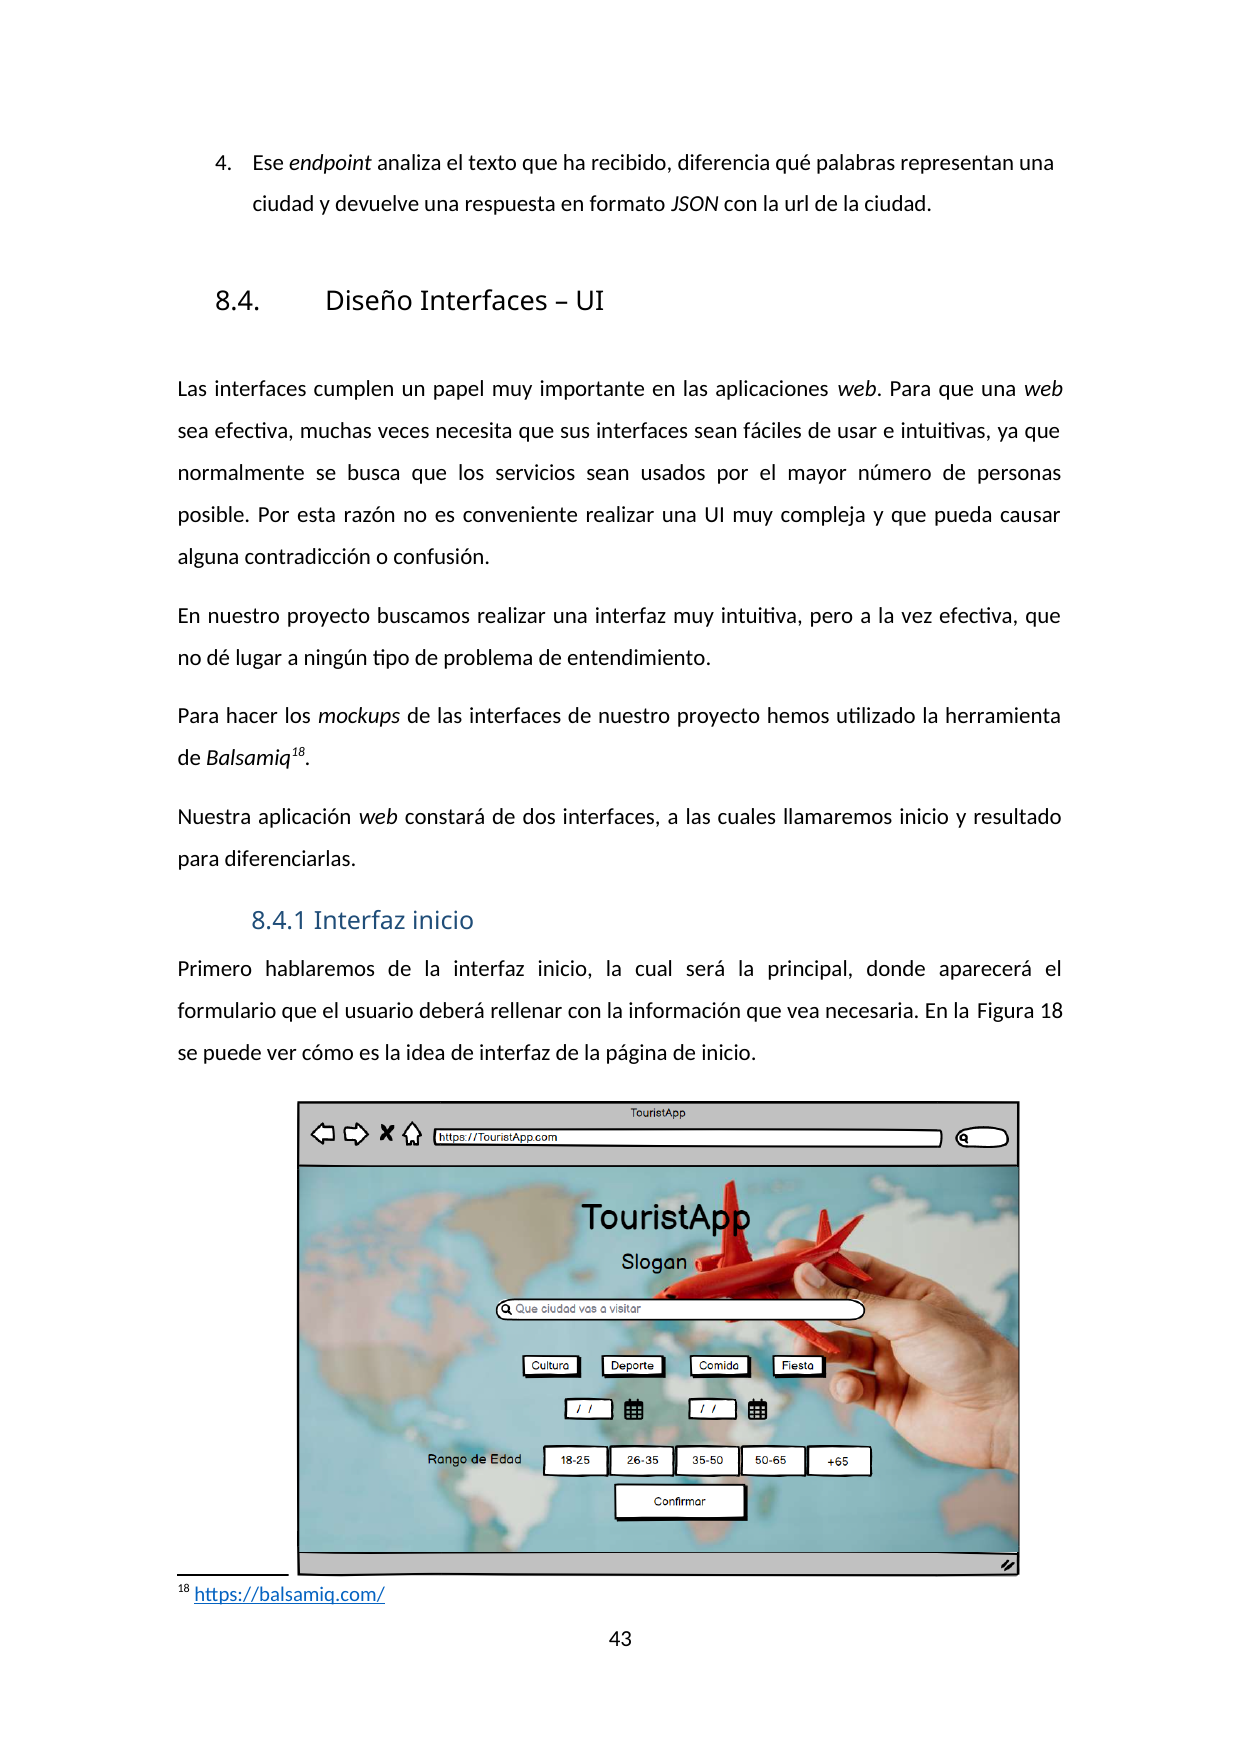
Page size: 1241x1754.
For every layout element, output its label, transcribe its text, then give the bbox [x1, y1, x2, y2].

list Ese endpoint analiza el texto que ha recibido, diferencia qué palabras representan una ciudad y devuelve una respuesta en formato JSON con la url de la ciudad. [215, 148, 1063, 218]
text Las interfaces cumplen un papel muy importante en las aplicaciones web. Para que una web sea efectiva, muchas veces necesita que sus interfaces sean fáciles de usar e intuitivas, ya que normalmente se busca que los servicios sean usados por el mayor número de personas posible. Por esta razón no es conveniente realizar una UI muy compleja y que pueda causar alguna contradicción o confusión. [177, 374, 1063, 570]
text Para hacer los mockups de las interfaces de nuestro proyecto hemos utilizado la herramienta de Balsamiq. [177, 702, 1063, 772]
text En nuestro proyecto buscamos realizar una interfaz muy intuitiva, pero a la vez efectiva, que no dé lugar a ningún tipo de problema de entendimiento. [177, 601, 1063, 671]
subtitle 8.4.1 Interfaz inicio [251, 903, 1063, 937]
subtitle Diseño Interfaces – UI [215, 282, 1063, 318]
picture [288, 1096, 1024, 1582]
text Primero hablaremos de la interfaz inicio, la cual será la principal, donde aparecerá el formulario que el usuario deberá rellenar con la información que vea necesaria. En la Figura 18 se puede ver cómo es la idea de interfaz de la página de inicio. [177, 954, 1063, 1066]
text Nuestra aplicación web constará de dos interfaces, a las cuales llamaremos inicio y resultado para diferenciarlas. [177, 802, 1063, 872]
